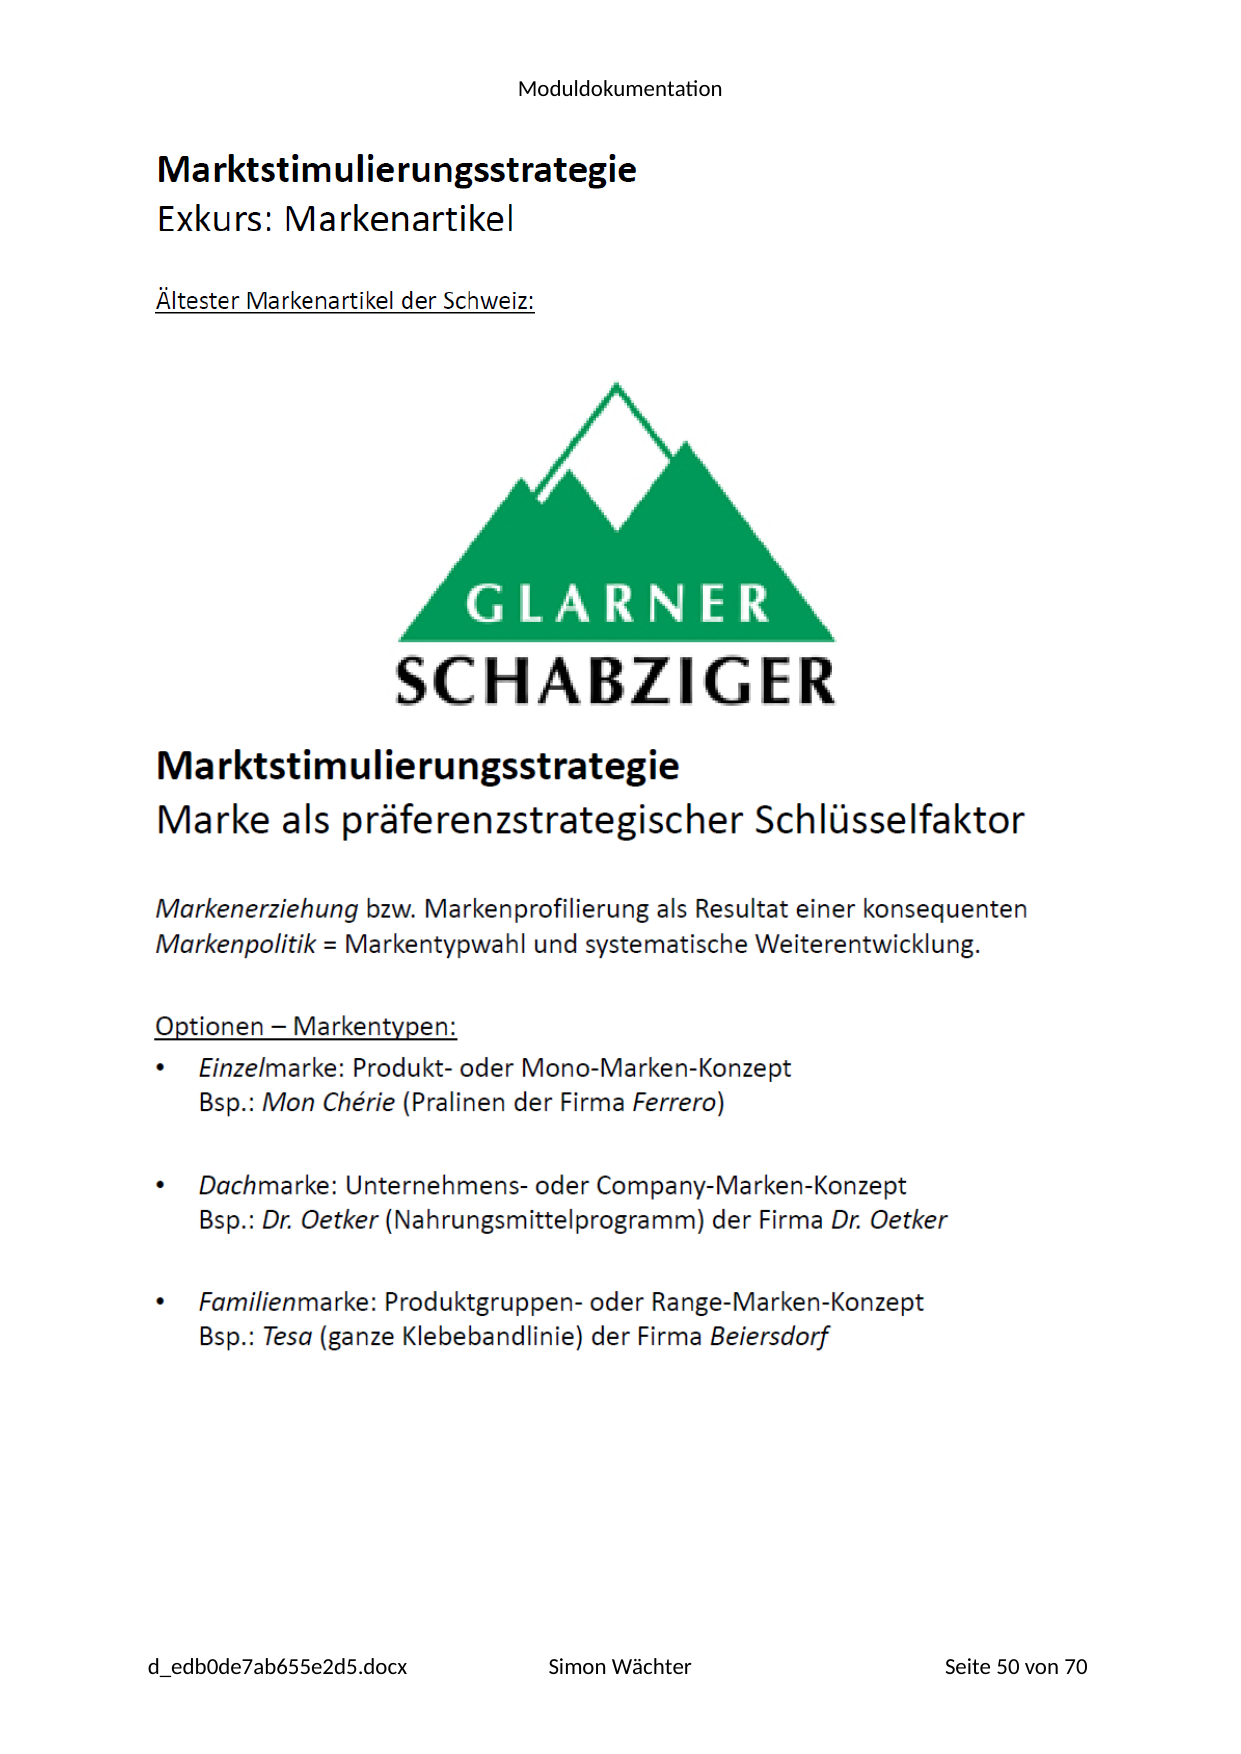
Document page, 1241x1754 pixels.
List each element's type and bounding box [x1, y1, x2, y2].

picture [147, 747, 1093, 1367]
picture [147, 147, 1093, 729]
